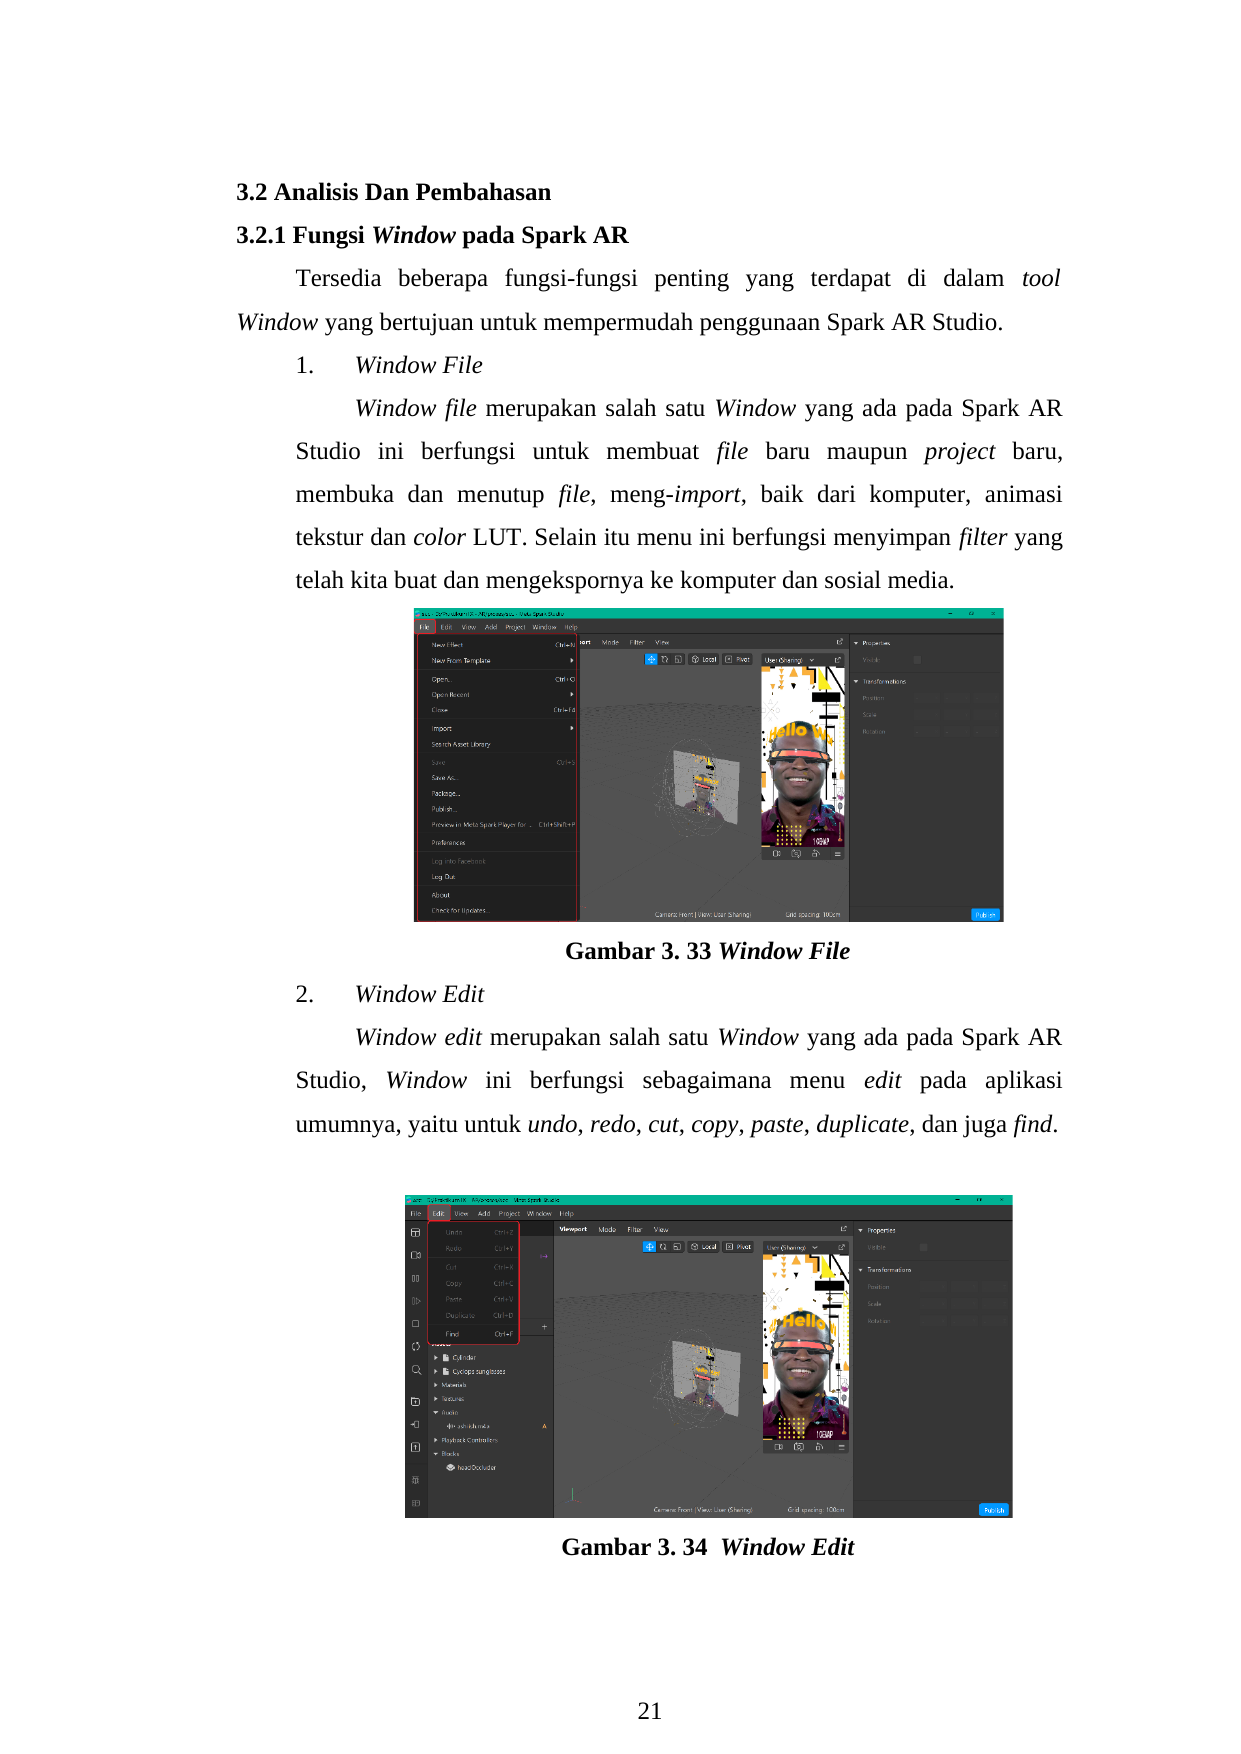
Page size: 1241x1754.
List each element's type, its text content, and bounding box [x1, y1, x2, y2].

picture [405, 1195, 1013, 1518]
subtitle 3.2 Analisis Dan Pembahasan [236, 177, 1063, 206]
list Window File [295, 350, 1063, 378]
text Window edit merupakan salah satu Window yang ada pada Spark AR Studio, Window ini berfungsi sebagaimana menu edit pada aplikasi umumnya, yaitu untuk undo, redo, cut, copy, paste, duplicate, dan juga find. [295, 1022, 1063, 1137]
picture [413, 608, 1004, 922]
list Window Edit [295, 979, 1063, 1008]
subtitle 3.2.1 Fungsi Window pada Spark AR [236, 220, 1063, 249]
text Window file merupakan salah satu Window yang ada pada Spark AR Studio ini berfungsi untuk membuat file baru maupun project baru, membuka dan menutup file, meng-import, baik dari komputer, animasi tekstur dan color LUT. Selain itu menu ini berfungsi menyimpan filter yang telah kita buat dan mengekspornya ke komputer dan sosial media. [295, 393, 1063, 594]
text Tersedia beberapa fungsi-fungsi penting yang terdapat di dalam tool Window yang bertujuan untuk mempermudah penggunaan Spark AR Studio. [236, 263, 1063, 335]
